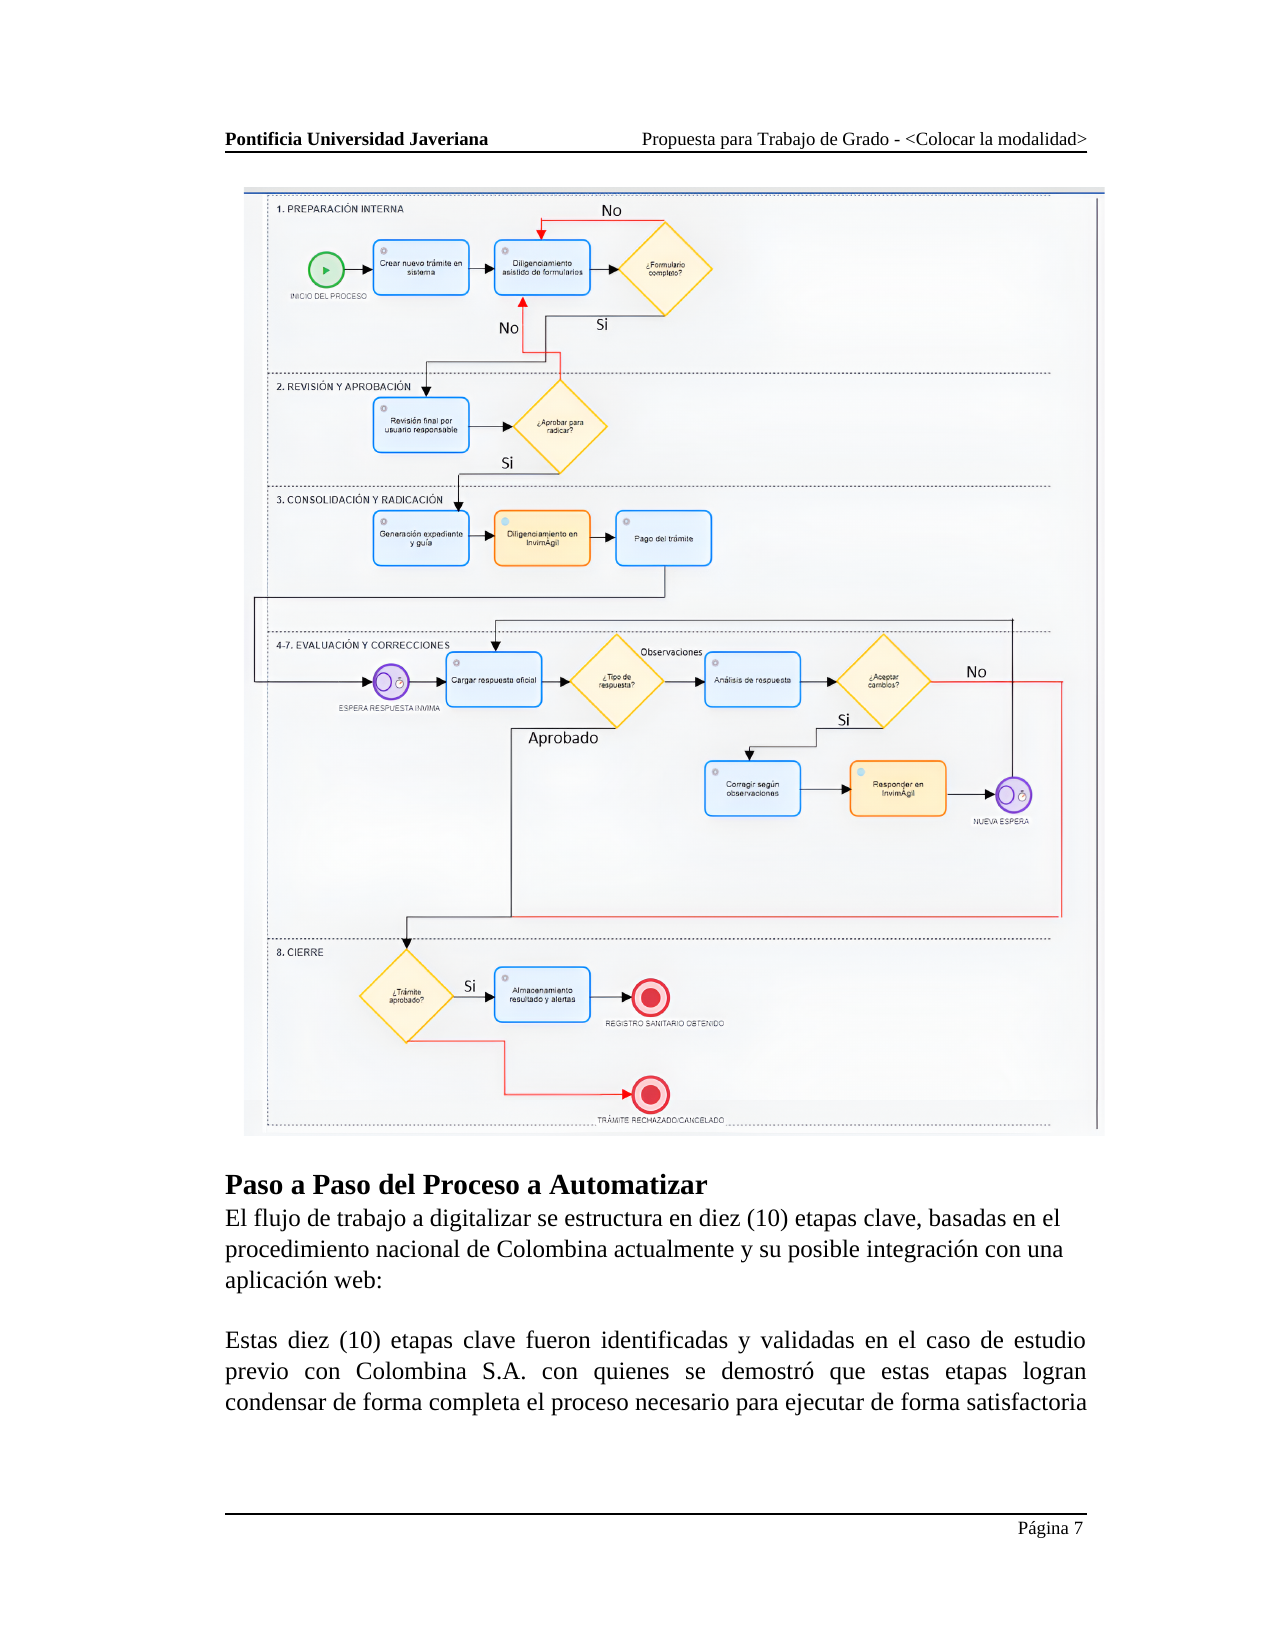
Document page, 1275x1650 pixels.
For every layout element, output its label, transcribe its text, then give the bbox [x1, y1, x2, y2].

text Paso a Paso del Proceso a Automatizar El flujo de trabajo a digitalizar se estructura en diez (10) etapas clave, basadas en el procedimiento nacional de Colombina actualmente y su posible integración con una aplicación web: [225, 1167, 1087, 1294]
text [225, 1325, 1087, 1416]
